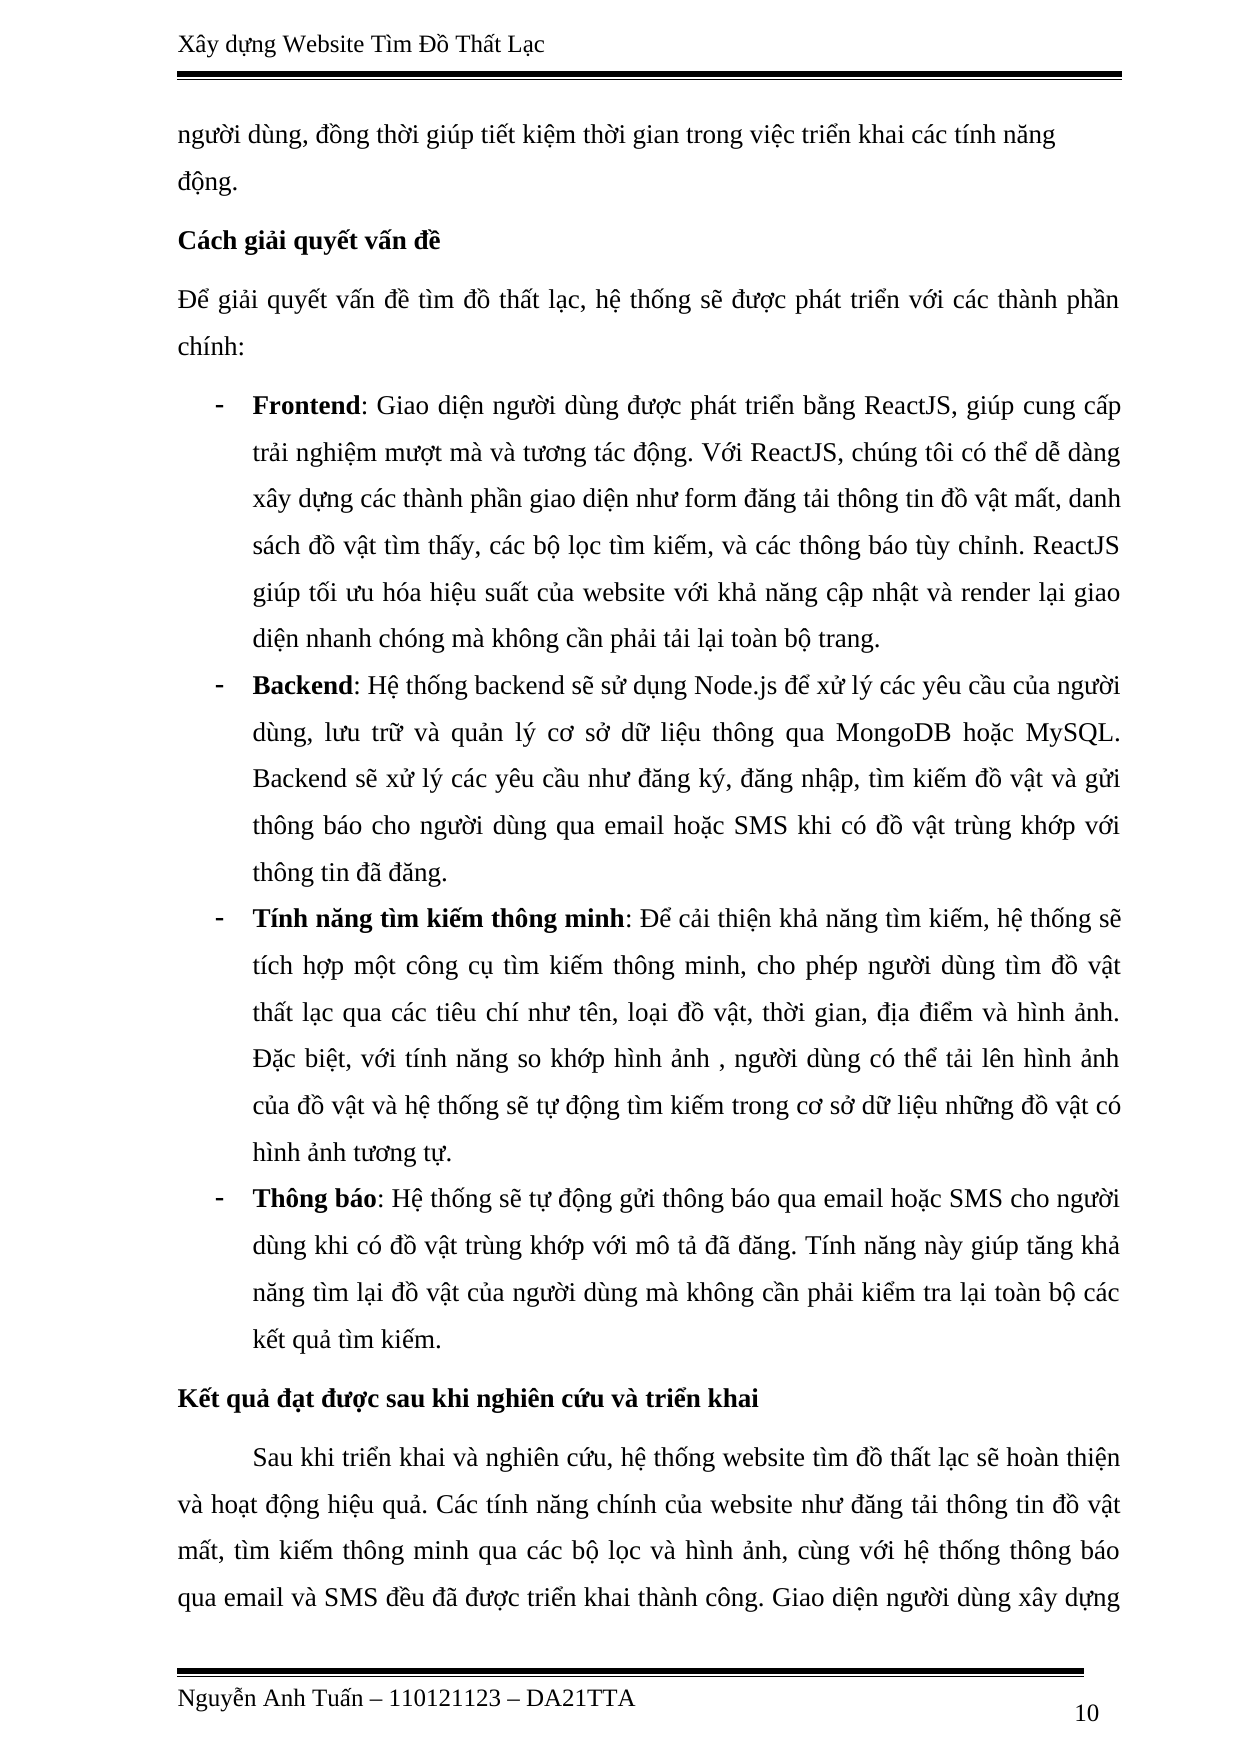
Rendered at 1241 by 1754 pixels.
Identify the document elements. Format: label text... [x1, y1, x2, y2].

list Thông báo: Hệ thống sẽ tự động gửi thông báo qua email hoặc SMS cho người dùng khi có đồ vật trùng khớp với mô tả đã đăng. Tính năng này giúp tăng khả năng tìm lại đồ vật của người dùng mà không cần phải kiểm tra lại toàn bộ các kết quả tìm kiếm. [215, 1183, 1122, 1354]
list Tính năng tìm kiếm thông minh: Để cải thiện khả năng tìm kiếm, hệ thống sẽ tích hợp một công cụ tìm kiếm thông minh, cho phép người dùng tìm đồ vật thất lạc qua các tiêu chí như tên, loại đồ vật, thời gian, địa điểm và hình ảnh. Đặc biệt, với tính năng so khớp hình ảnh , người dùng có thể tải lên hình ảnh của đồ vật và hệ thống sẽ tự động tìm kiếm trong cơ sở dữ liệu những đồ vật có hình ảnh tương tự. [215, 902, 1122, 1167]
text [177, 118, 1122, 196]
list Frontend: Giao diện người dùng được phát triển bằng ReactJS, giúp cung cấp trải nghiệm mượt mà và tương tác động. Với ReactJS, chúng tôi có thể dễ dàng xây dựng các thành phần giao diện như form đăng tải thông tin đồ vật mất, danh sách đồ vật tìm thấy, các bộ lọc tìm kiếm, và các thông báo tùy chỉnh. ReactJS giúp tối ưu hóa hiệu suất của website với khả năng cập nhật và render lại giao diện nhanh chóng mà không cần phải tải lại toàn bộ trang. [215, 389, 1122, 653]
text Kết quả đạt được sau khi nghiên cứu và triển khai [177, 1382, 1122, 1413]
text Để giải quyết vấn đề tìm đồ thất lạc, hệ thống sẽ được phát triển với các thành phần chính: [177, 283, 1122, 361]
list Backend: Hệ thống backend sẽ sử dụng Node.js để xử lý các yêu cầu của người dùng, lưu trữ và quản lý cơ sở dữ liệu thông qua MongoDB hoặc MySQL. Backend sẽ xử lý các yêu cầu như đăng ký, đăng nhập, tìm kiếm đồ vật và gửi thông báo cho người dùng qua email hoặc SMS khi có đồ vật trùng khớp với thông tin đã đăng. [215, 669, 1122, 887]
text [177, 1441, 1122, 1612]
text Cách giải quyết vấn đề [177, 224, 1122, 255]
